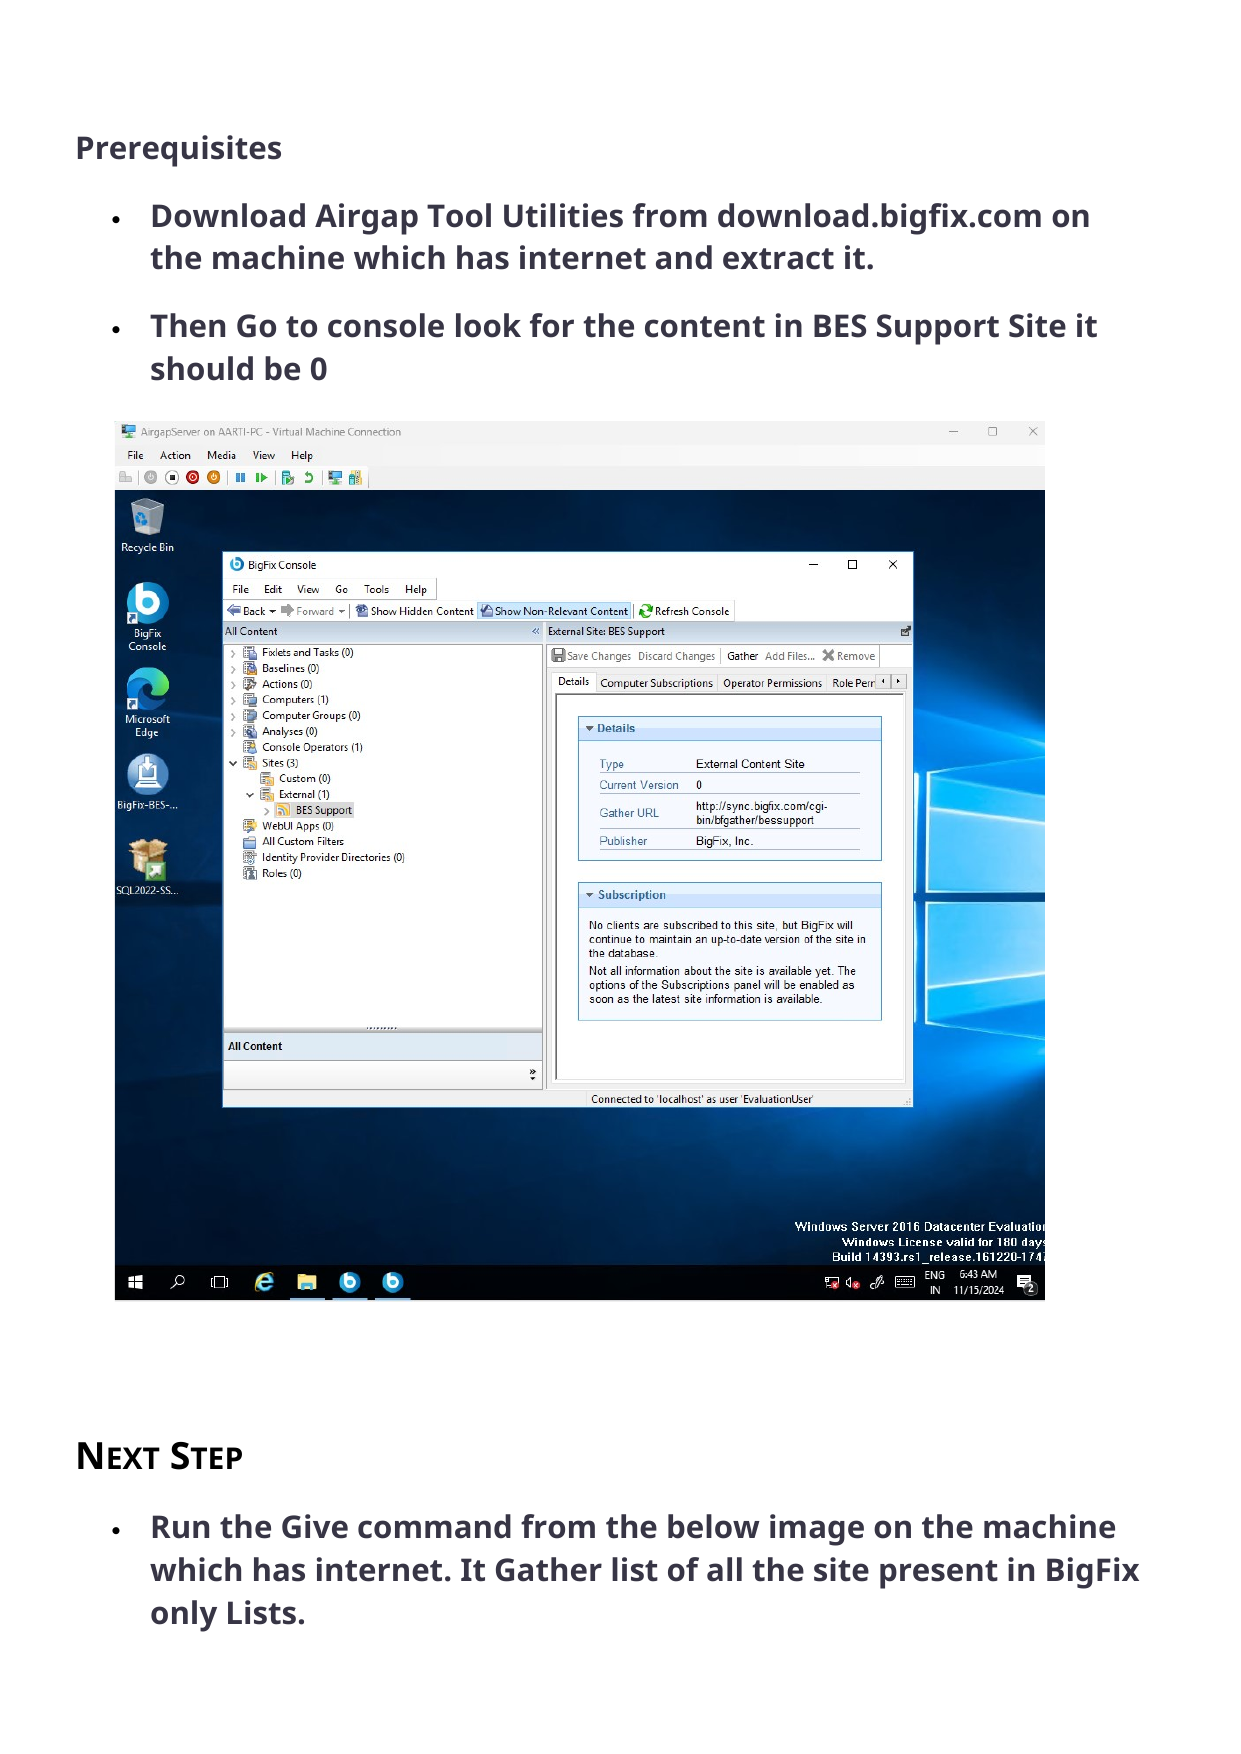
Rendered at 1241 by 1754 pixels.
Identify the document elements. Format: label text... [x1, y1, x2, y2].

list Run the Give command from the below image on the machine which has internet. It Gather list of all the site present in BigFix only Lists. [112, 1506, 1150, 1633]
list Download Airgap Tool Utilities from download.bigfix.com on the machine which has internet and extract it. [112, 194, 1150, 279]
list Then Go to console look for the content in BES Support Site it should be 0 [112, 304, 1150, 389]
picture [114, 421, 1045, 1302]
text Prerequisites [75, 126, 1150, 169]
text Next Step [75, 1429, 1150, 1481]
picture [1027, 739, 1045, 748]
